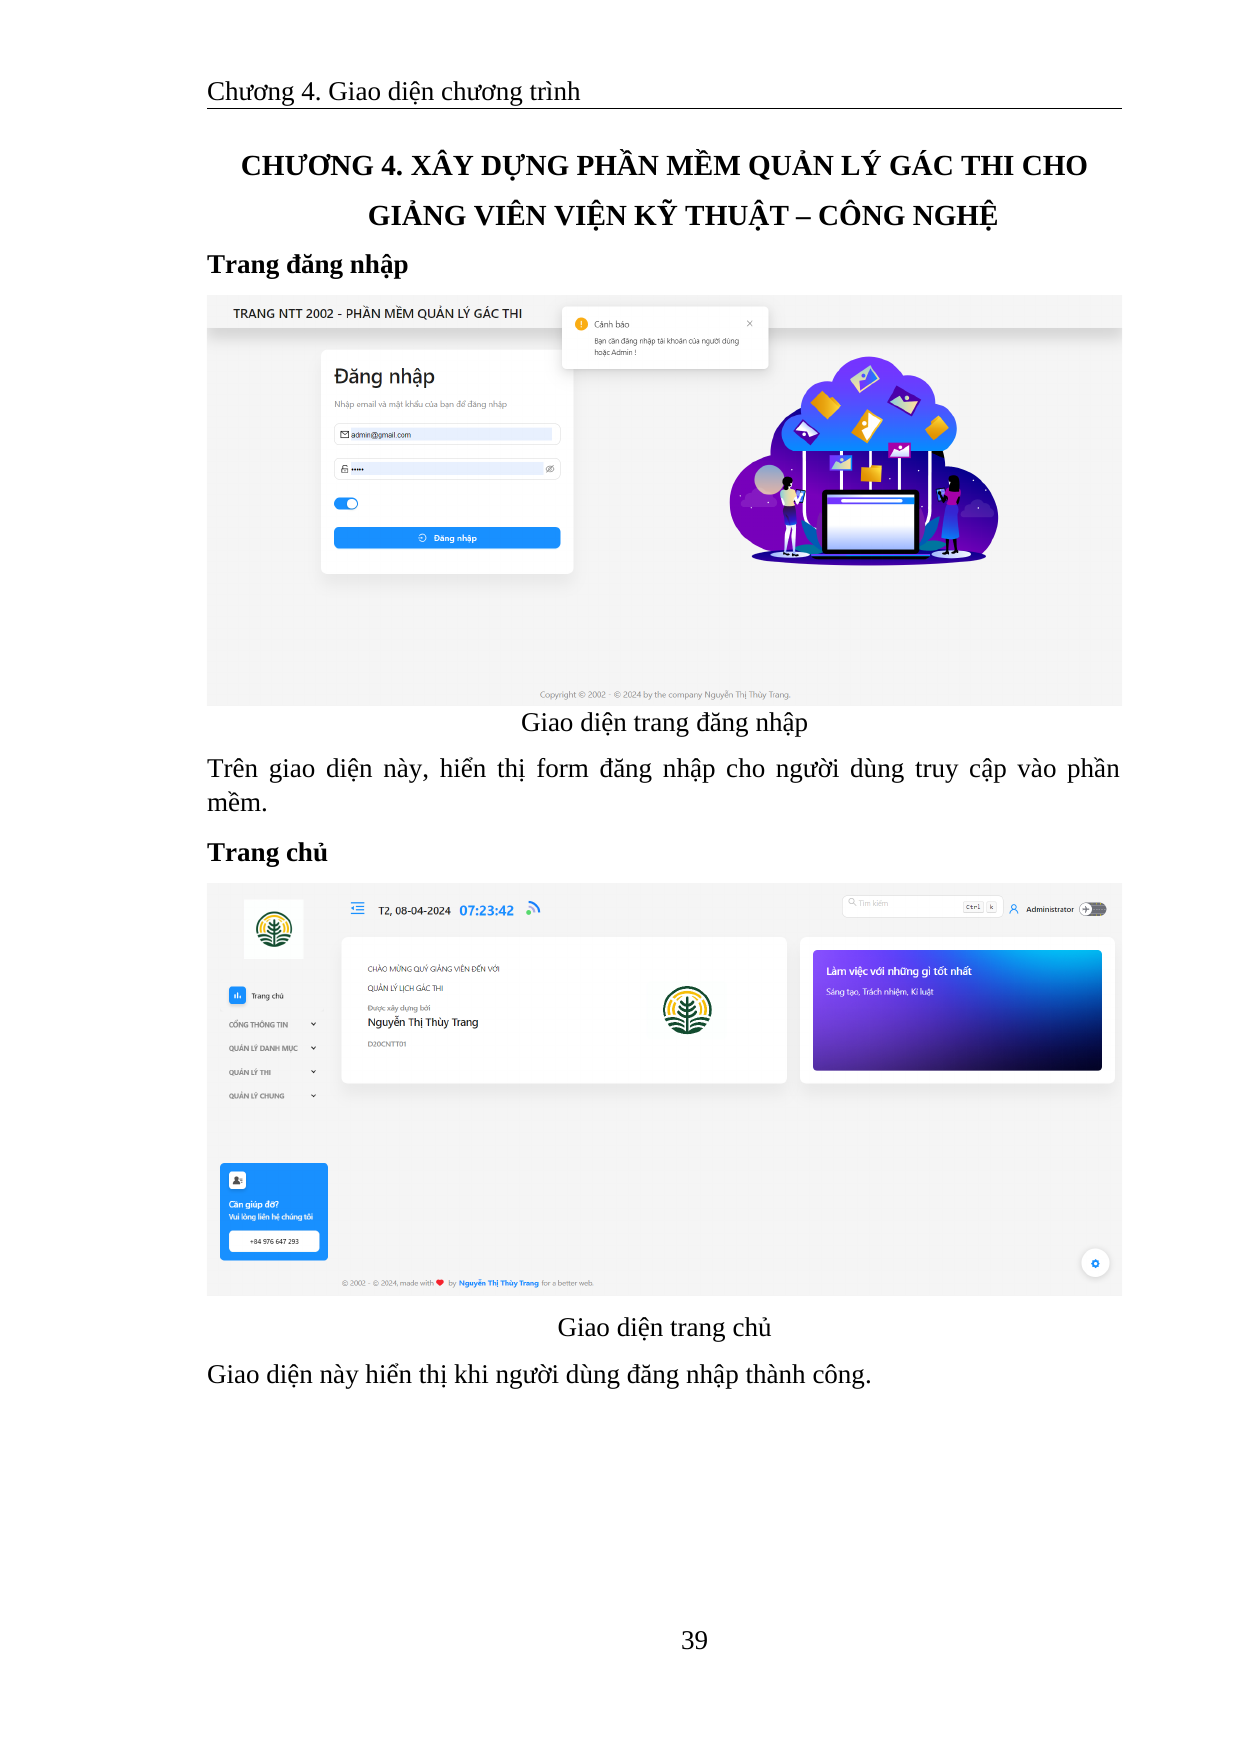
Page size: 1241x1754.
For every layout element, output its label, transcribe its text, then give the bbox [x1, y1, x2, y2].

text Giao diện này hiển thị khi người dùng đăng nhập thành công. [207, 1358, 1122, 1389]
picture [206, 883, 1123, 1296]
text Giao diện trang chủ [207, 1311, 1122, 1342]
text Giao diện trang đăng nhập [207, 706, 1122, 737]
text Trang chủ [207, 836, 1122, 867]
picture [206, 295, 1123, 706]
text Trang đăng nhập [207, 248, 1122, 279]
text Trên giao diện này, hiển thị form đăng nhập cho người dùng truy cập vào phần mềm. [207, 753, 1122, 817]
text XÂY DỰNG PHẦN MỀM QUẢN LÝ GÁC THI CHO GIẢNG VIÊN VIỆN KỸ THUẬT – CÔNG NGHỆ [207, 148, 1122, 232]
